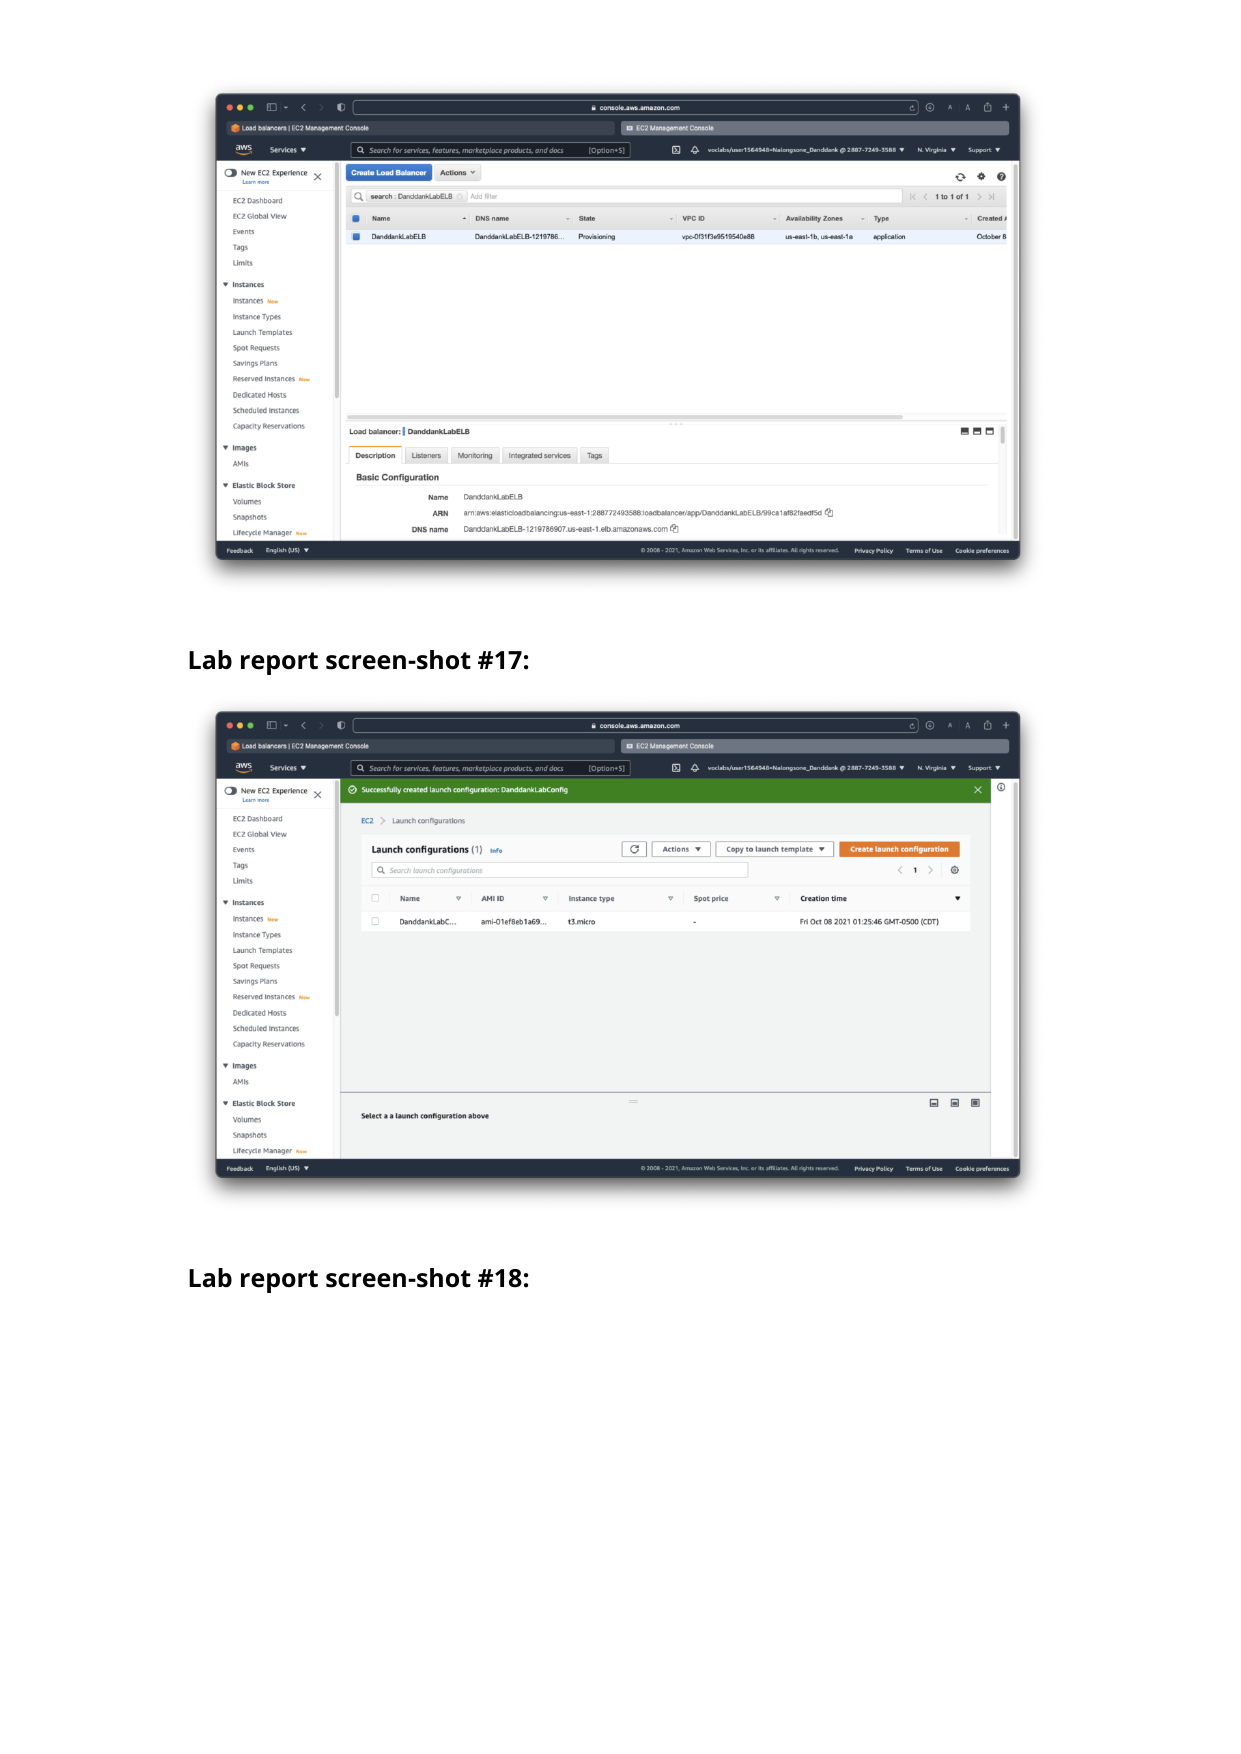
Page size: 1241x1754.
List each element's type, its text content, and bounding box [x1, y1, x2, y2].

picture [187, 692, 1048, 1215]
text Lab report screen-shot #18: [187, 1245, 1053, 1310]
picture [187, 75, 1048, 597]
text Lab report screen-shot #17: [187, 627, 1053, 692]
